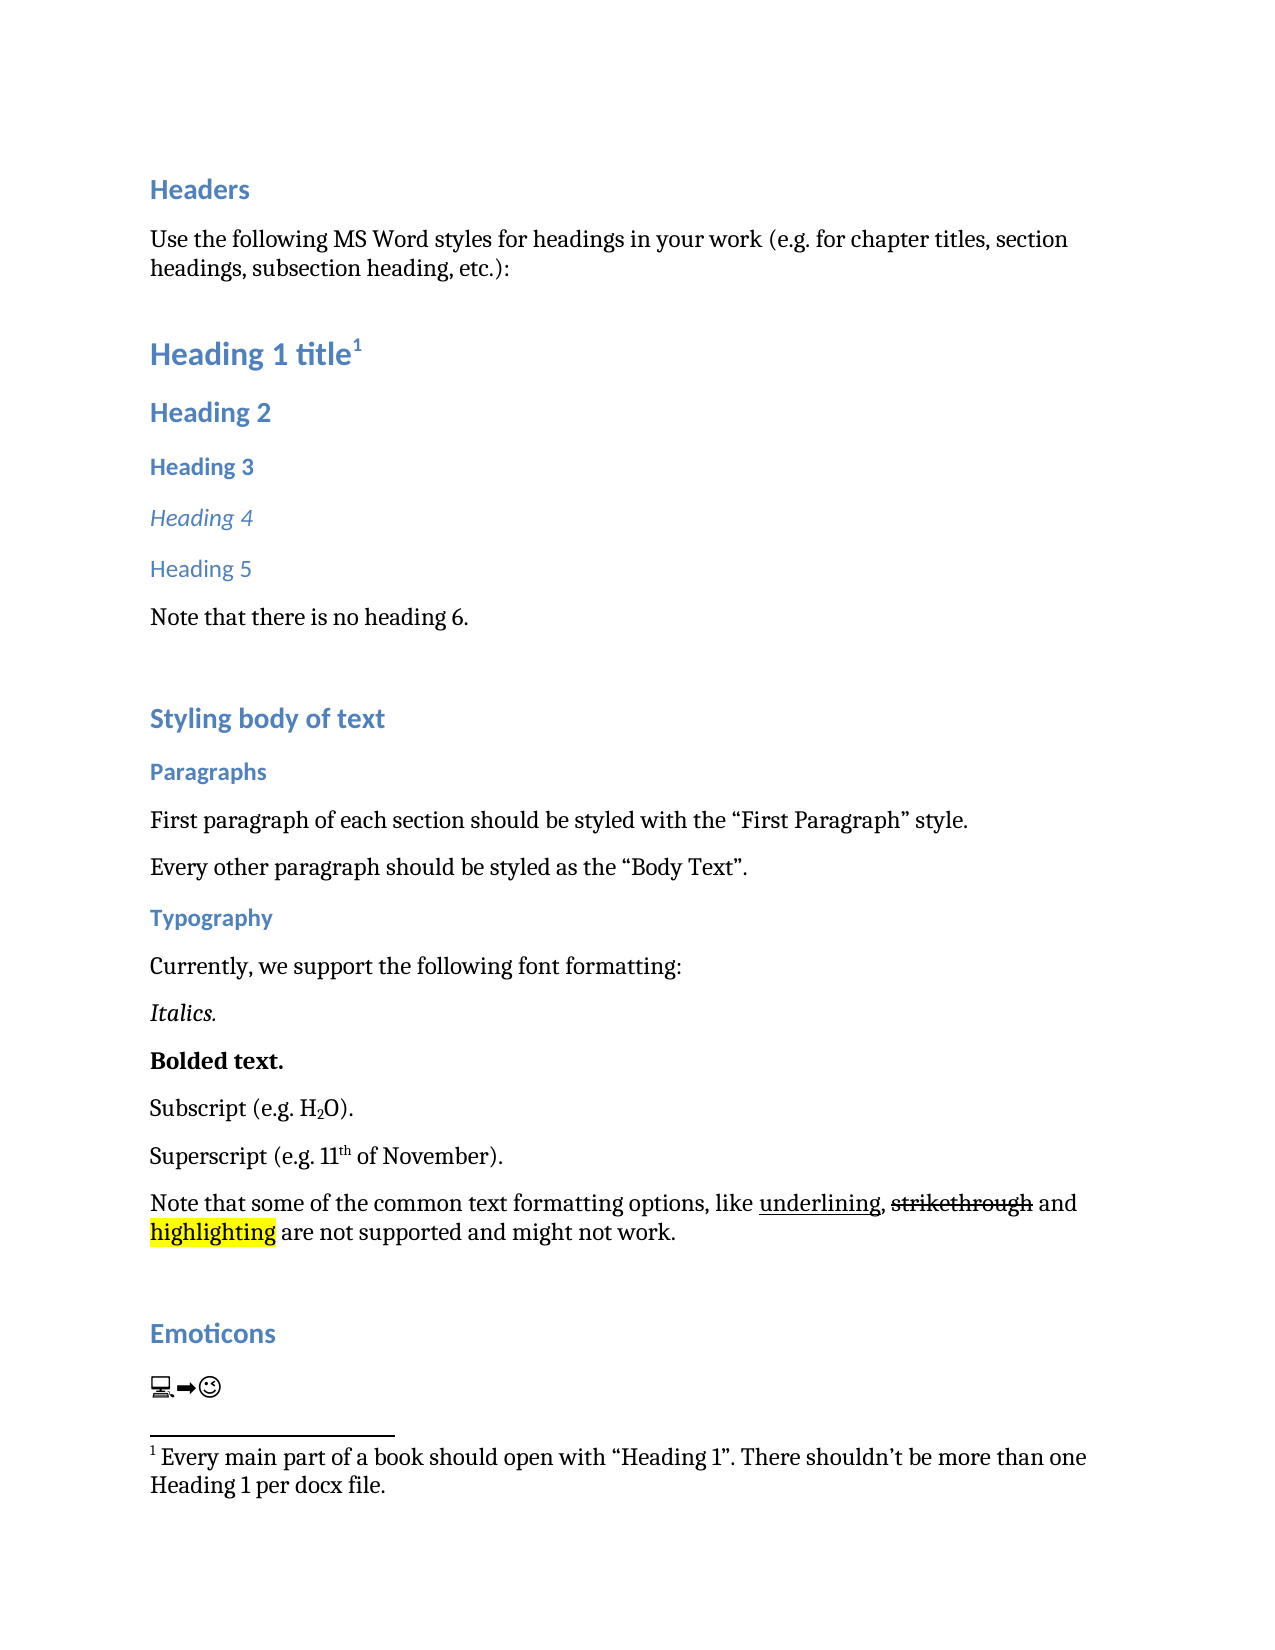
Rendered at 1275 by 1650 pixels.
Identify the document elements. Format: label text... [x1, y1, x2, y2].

subtitle Headers [150, 171, 1125, 206]
text Note that there is no heading 6. [150, 603, 1125, 631]
subtitle Heading 1 title [150, 333, 1125, 373]
text Superscript (e.g. 11th of November). [150, 1142, 1125, 1171]
subtitle Typography [150, 903, 1125, 933]
subtitle Heading 3 [150, 451, 1125, 481]
text Currently, we support the following font formatting: [150, 952, 1125, 981]
text Subscript (e.g. H2O). [150, 1094, 1125, 1123]
subtitle Styling body of text [150, 700, 1125, 735]
subtitle Emoticons [150, 1315, 1125, 1351]
subtitle Heading 4 [150, 502, 1125, 533]
subtitle Paragraphs [150, 756, 1125, 787]
text ➡ [150, 1369, 1125, 1404]
subtitle Heading 2 [150, 394, 1125, 430]
text First paragraph of each section should be styled with the “First Paragraph” style. [150, 806, 1125, 834]
text Note that some of the common text formatting options, like underlining, strikethrough and highlighting are not supported and might not work. [150, 1189, 1125, 1247]
text Use the following MS Word styles for headings in your work (e.g. for chapter titles, section headings, subsection heading, etc.): [150, 225, 1125, 283]
subtitle Heading 5 [150, 553, 1125, 584]
text Italics. [150, 999, 1125, 1028]
text Every other paragraph should be styled as the “Body Text”. [150, 853, 1125, 882]
text Bolded text. [150, 1047, 1125, 1076]
